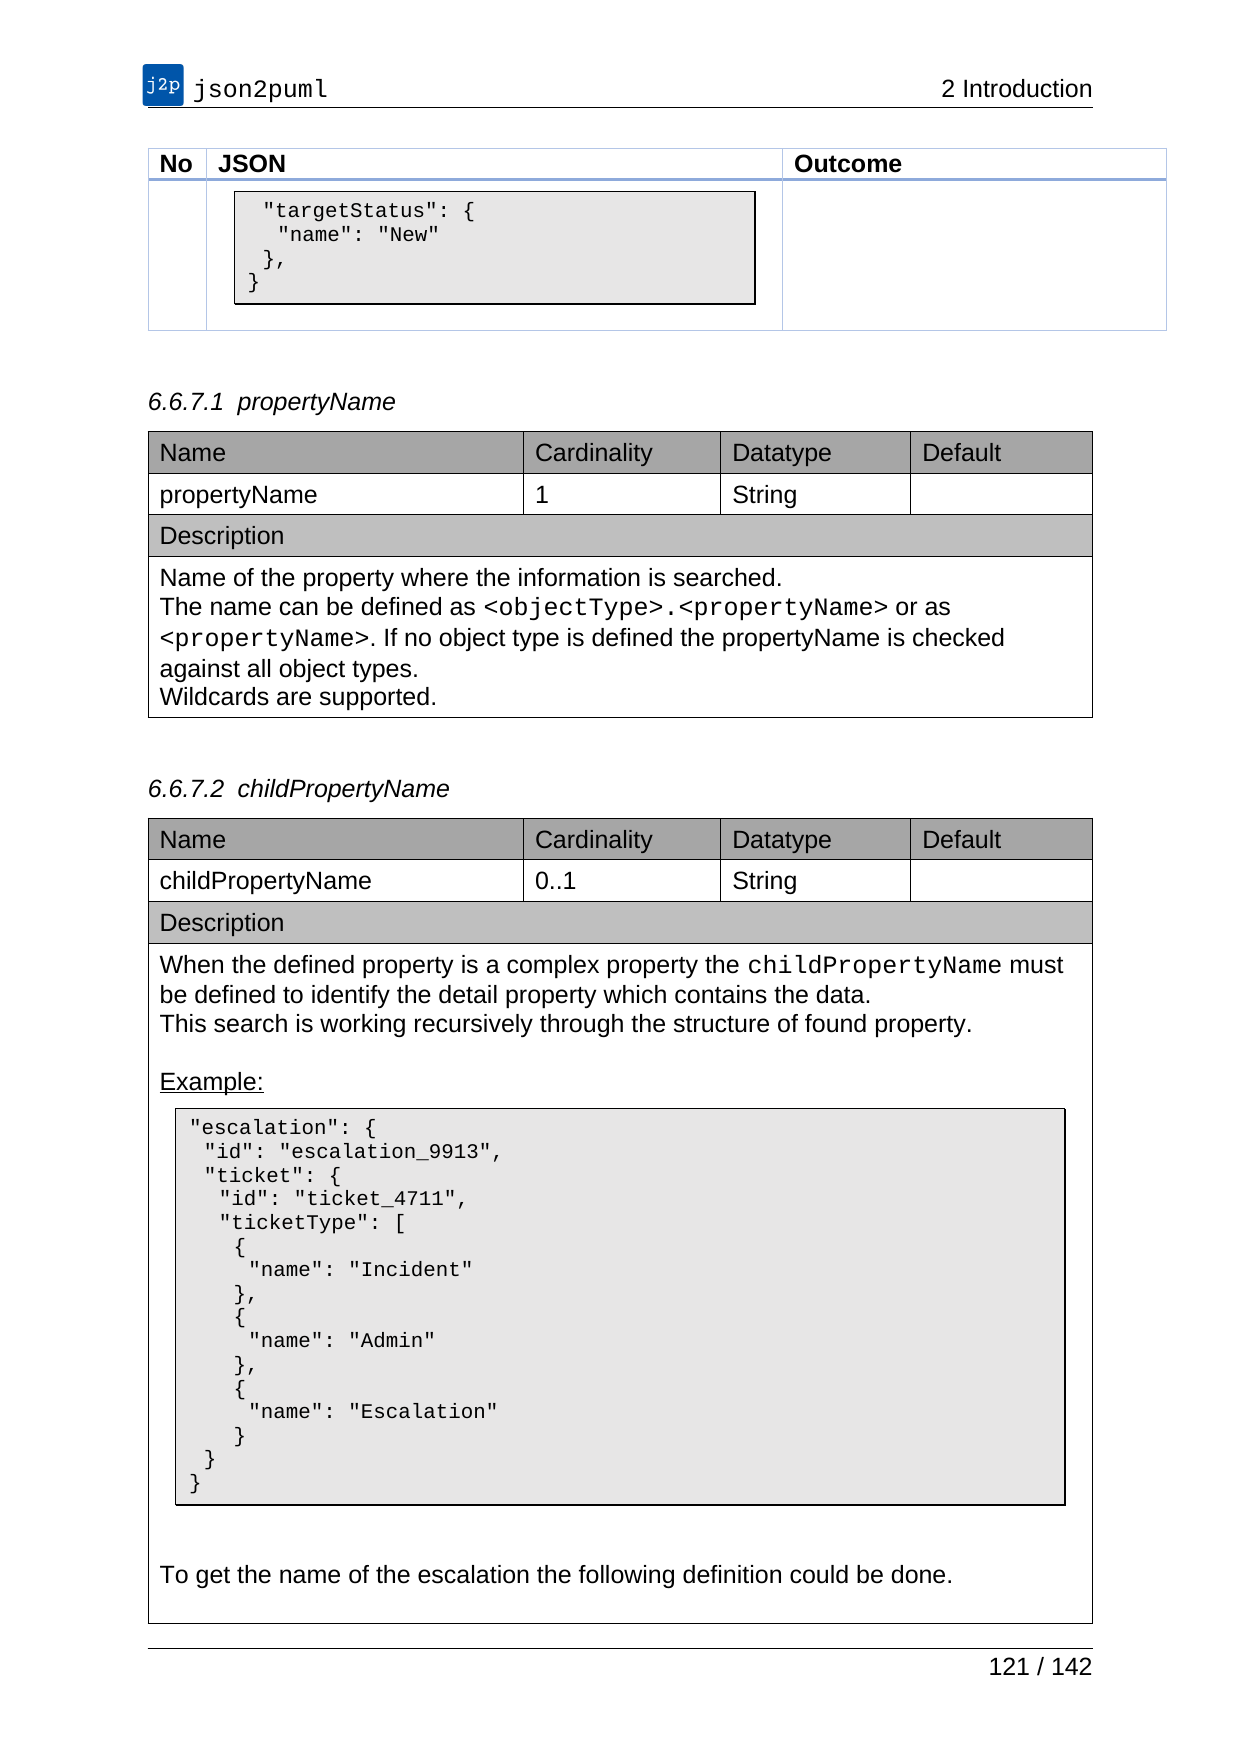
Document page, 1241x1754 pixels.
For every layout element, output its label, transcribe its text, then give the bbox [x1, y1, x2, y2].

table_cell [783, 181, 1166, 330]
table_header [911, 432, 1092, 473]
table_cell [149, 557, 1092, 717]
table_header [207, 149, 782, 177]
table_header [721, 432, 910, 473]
subtitle propertyName [148, 387, 1093, 416]
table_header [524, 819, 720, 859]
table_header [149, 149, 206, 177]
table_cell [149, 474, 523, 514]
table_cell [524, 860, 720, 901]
picture [142, 64, 184, 106]
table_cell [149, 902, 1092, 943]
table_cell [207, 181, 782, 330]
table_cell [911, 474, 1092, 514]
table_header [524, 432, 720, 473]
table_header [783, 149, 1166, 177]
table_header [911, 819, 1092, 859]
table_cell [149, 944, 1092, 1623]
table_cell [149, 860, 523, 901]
subtitle childPropertyName [148, 774, 1093, 803]
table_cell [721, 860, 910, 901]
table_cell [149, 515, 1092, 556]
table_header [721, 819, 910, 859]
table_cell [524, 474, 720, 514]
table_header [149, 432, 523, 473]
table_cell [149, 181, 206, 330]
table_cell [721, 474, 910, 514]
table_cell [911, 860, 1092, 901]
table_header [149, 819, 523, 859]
